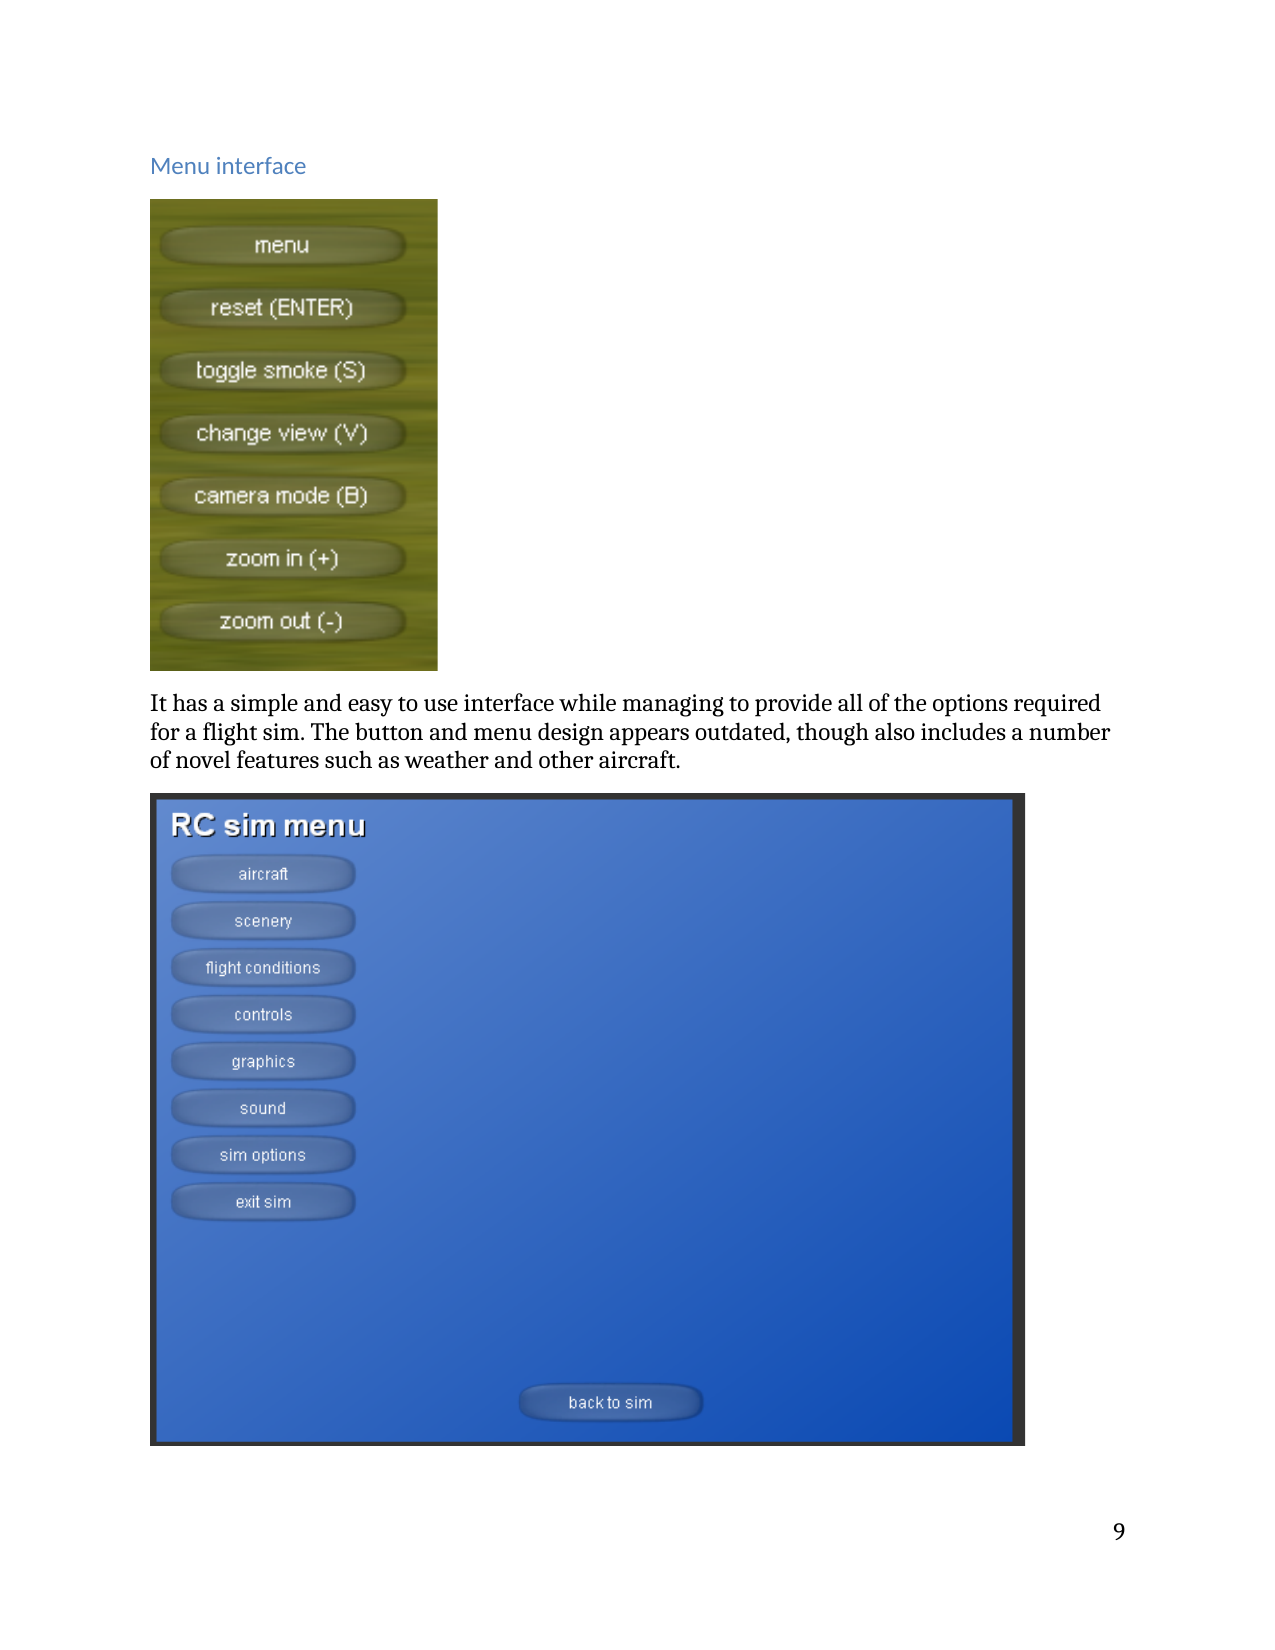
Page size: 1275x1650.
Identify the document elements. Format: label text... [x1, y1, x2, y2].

picture [150, 199, 438, 671]
text It has a simple and easy to use interface while managing to provide all of the options required for a flight sim. The button and menu design appears outdated, though also includes a number of novel features such as weather and other aircraft. [150, 689, 1125, 775]
subtitle Menu interface [150, 150, 1125, 181]
picture [150, 793, 1025, 1446]
